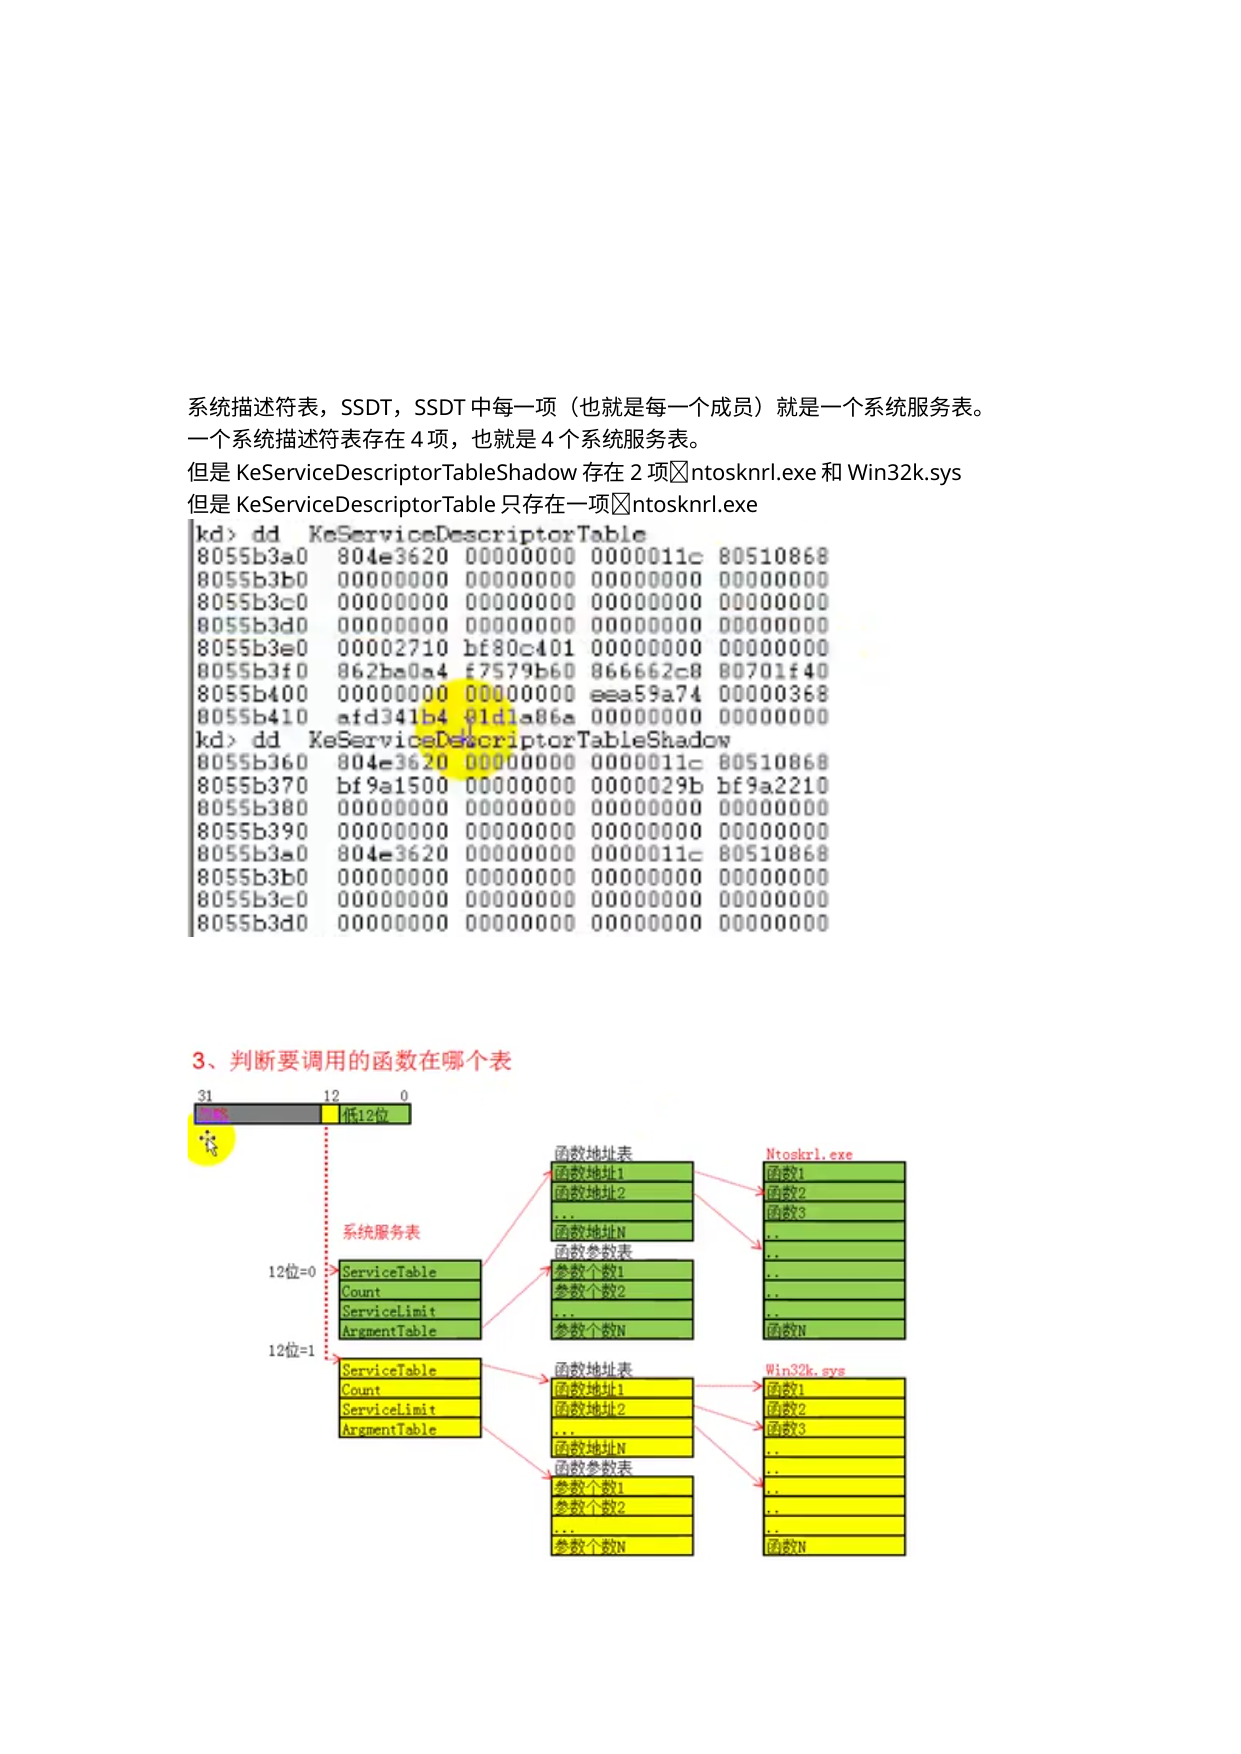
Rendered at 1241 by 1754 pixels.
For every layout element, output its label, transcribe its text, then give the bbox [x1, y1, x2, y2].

text 系统描述符表，SSDT，SSDT中每一项（也就是每一个成员）就是一个系统服务表。 [187, 389, 1053, 422]
picture [187, 1039, 1053, 1561]
text 一个系统描述符表存在4项，也就是4个系统服务表。 [187, 422, 1053, 454]
text 但是KeServiceDescriptorTableShadow存在2项ntosknrl.exe和Win32k.sys [187, 454, 1053, 487]
picture [187, 519, 914, 937]
text 但是KeServiceDescriptorTable只存在一项ntosknrl.exe [187, 487, 1053, 519]
